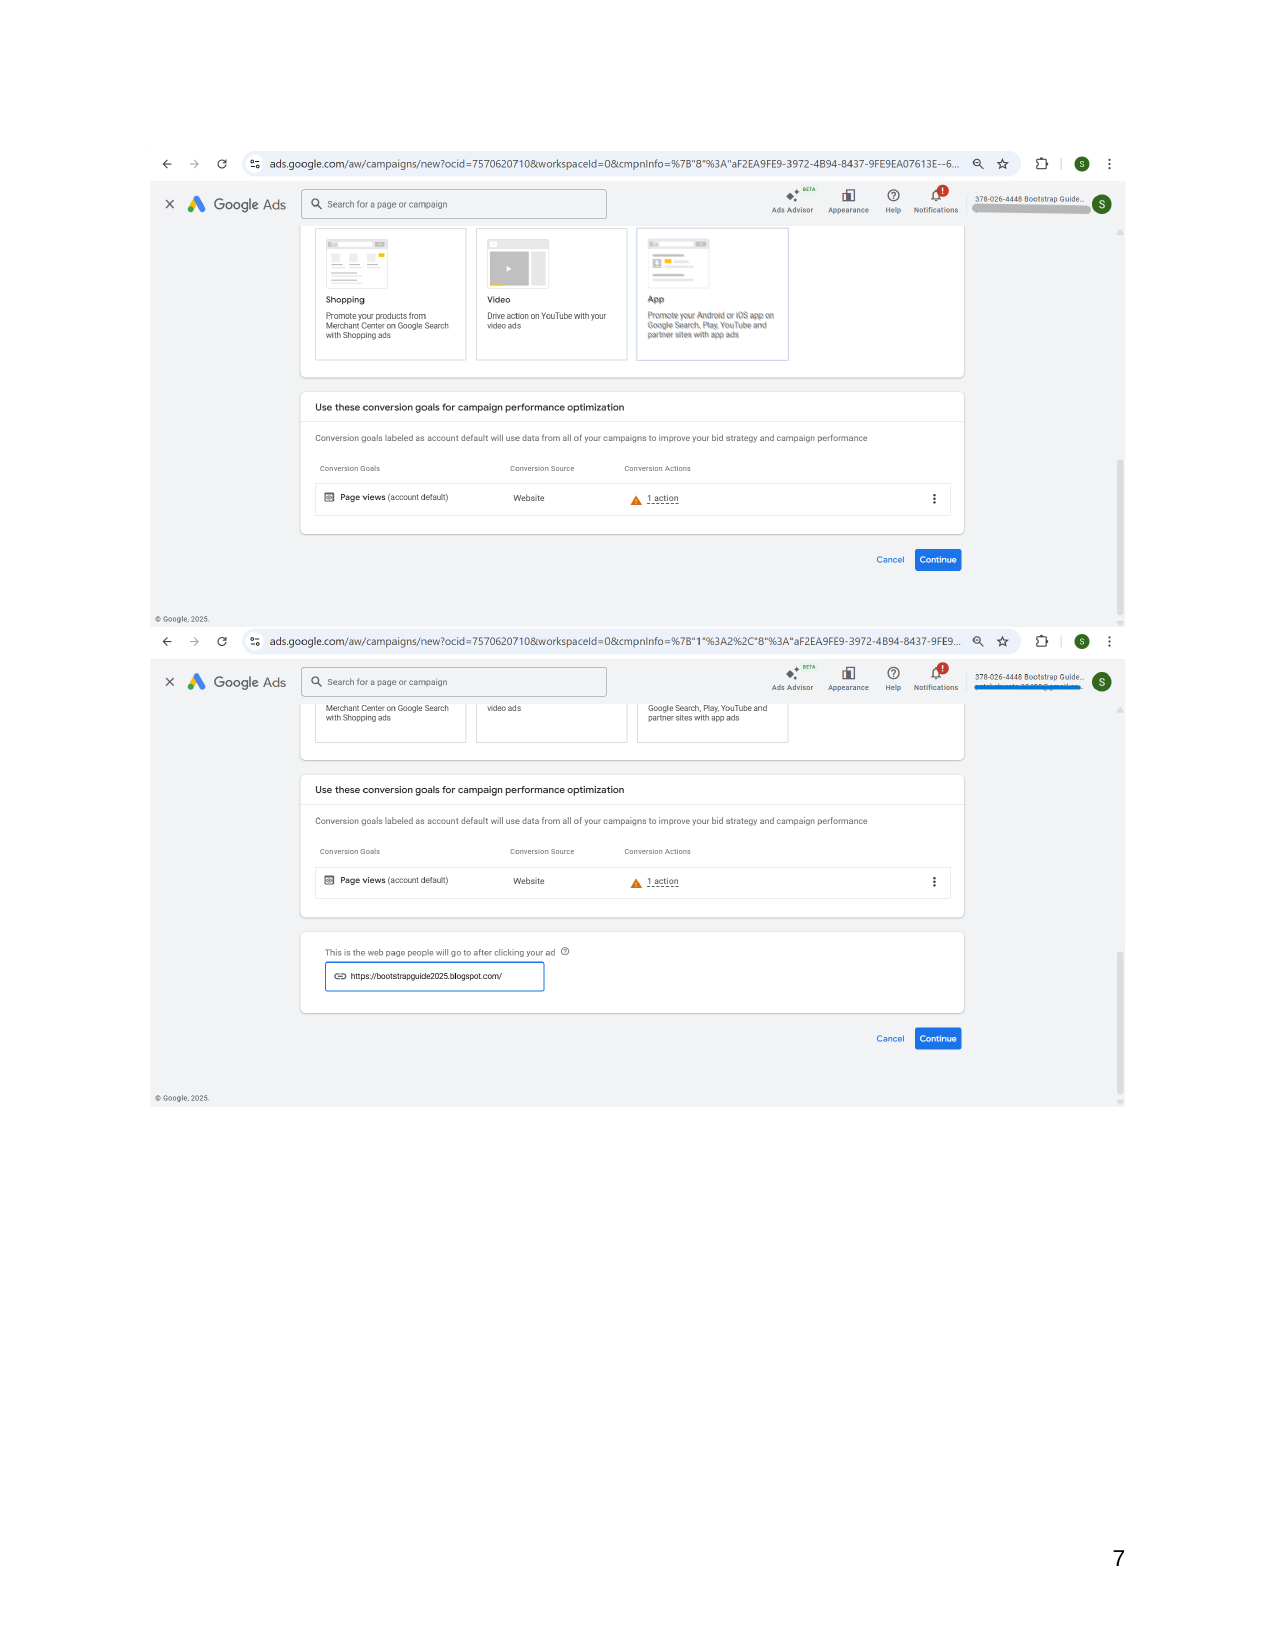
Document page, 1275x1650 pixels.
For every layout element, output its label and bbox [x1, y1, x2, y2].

picture [150, 150, 1125, 1107]
